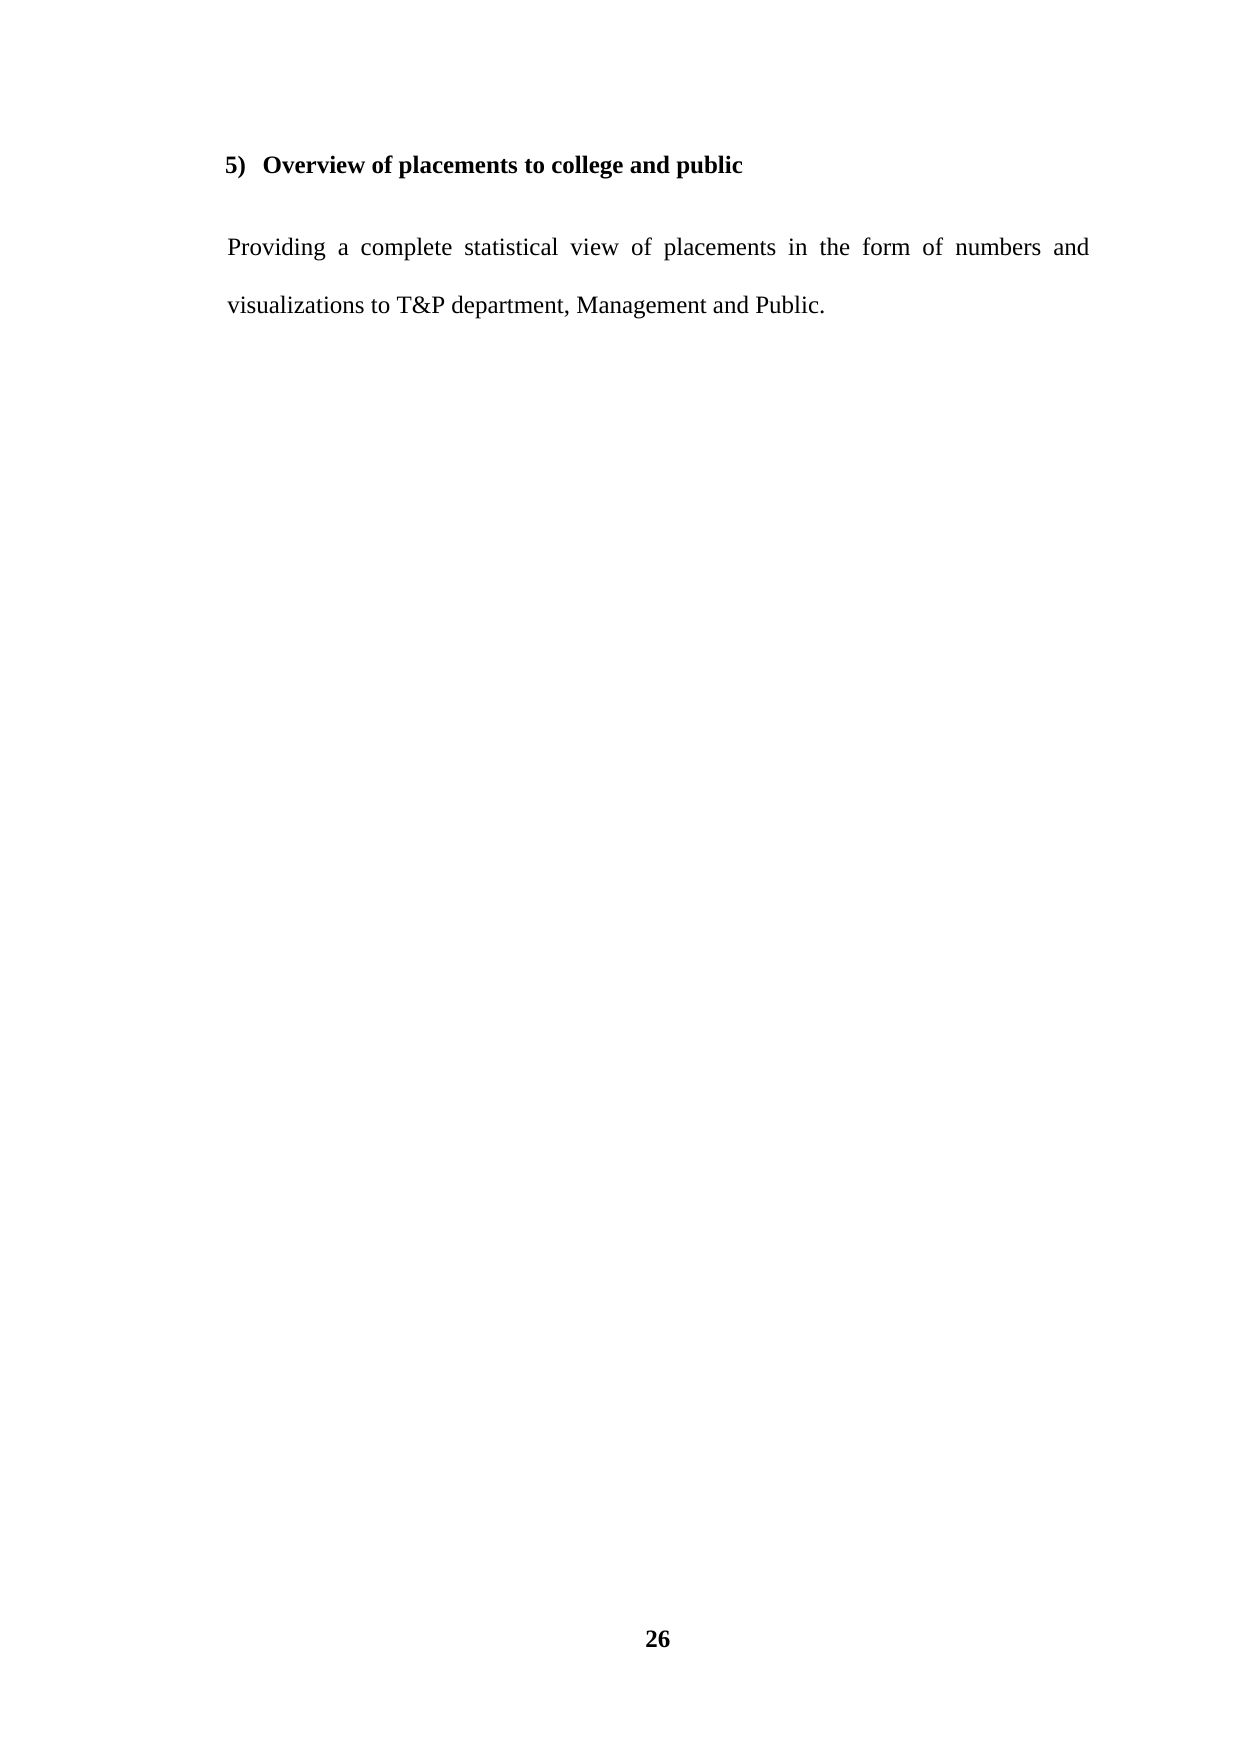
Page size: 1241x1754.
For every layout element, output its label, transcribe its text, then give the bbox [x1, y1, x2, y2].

text Providing a complete statistical view of placements in the form of numbers and visualizations to T&P department, Management and Public. [227, 232, 1090, 319]
list Overview of placements to college and public [225, 150, 1090, 179]
